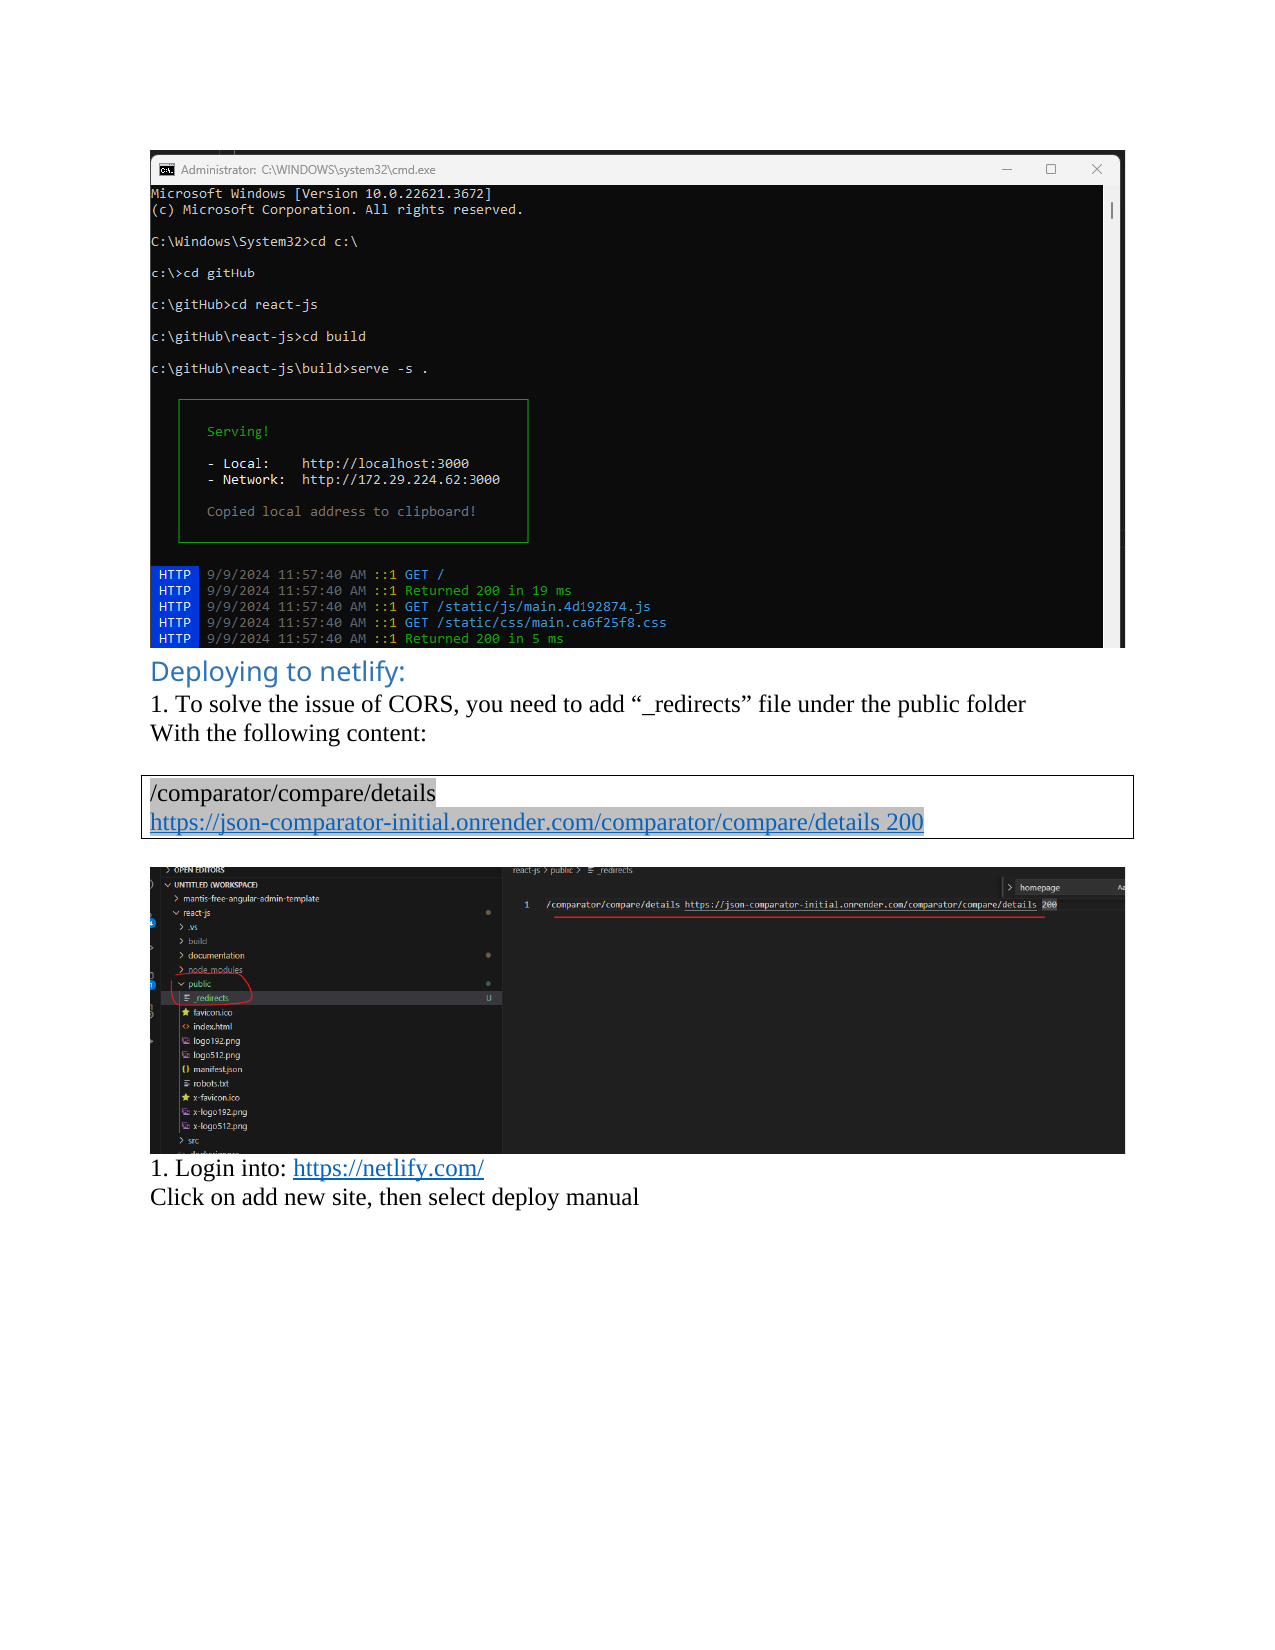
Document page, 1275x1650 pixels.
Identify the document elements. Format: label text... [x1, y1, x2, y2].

text 1. Login into: https://netlify.com/ [150, 1154, 1125, 1182]
text With the following content: [150, 718, 1125, 746]
picture [150, 867, 1125, 1154]
picture [150, 150, 1125, 648]
subtitle Deploying to netlify: [150, 652, 1125, 689]
text /comparator/compare/details https://json-comparator-initial.onrender.com/comparator/compare/details 200 [142, 776, 1133, 838]
text 1. To solve the issue of CORS, you need to add “_redirects” file under the public folder [150, 689, 1125, 718]
text Click on add new site, then select deploy manual [150, 1182, 1125, 1211]
